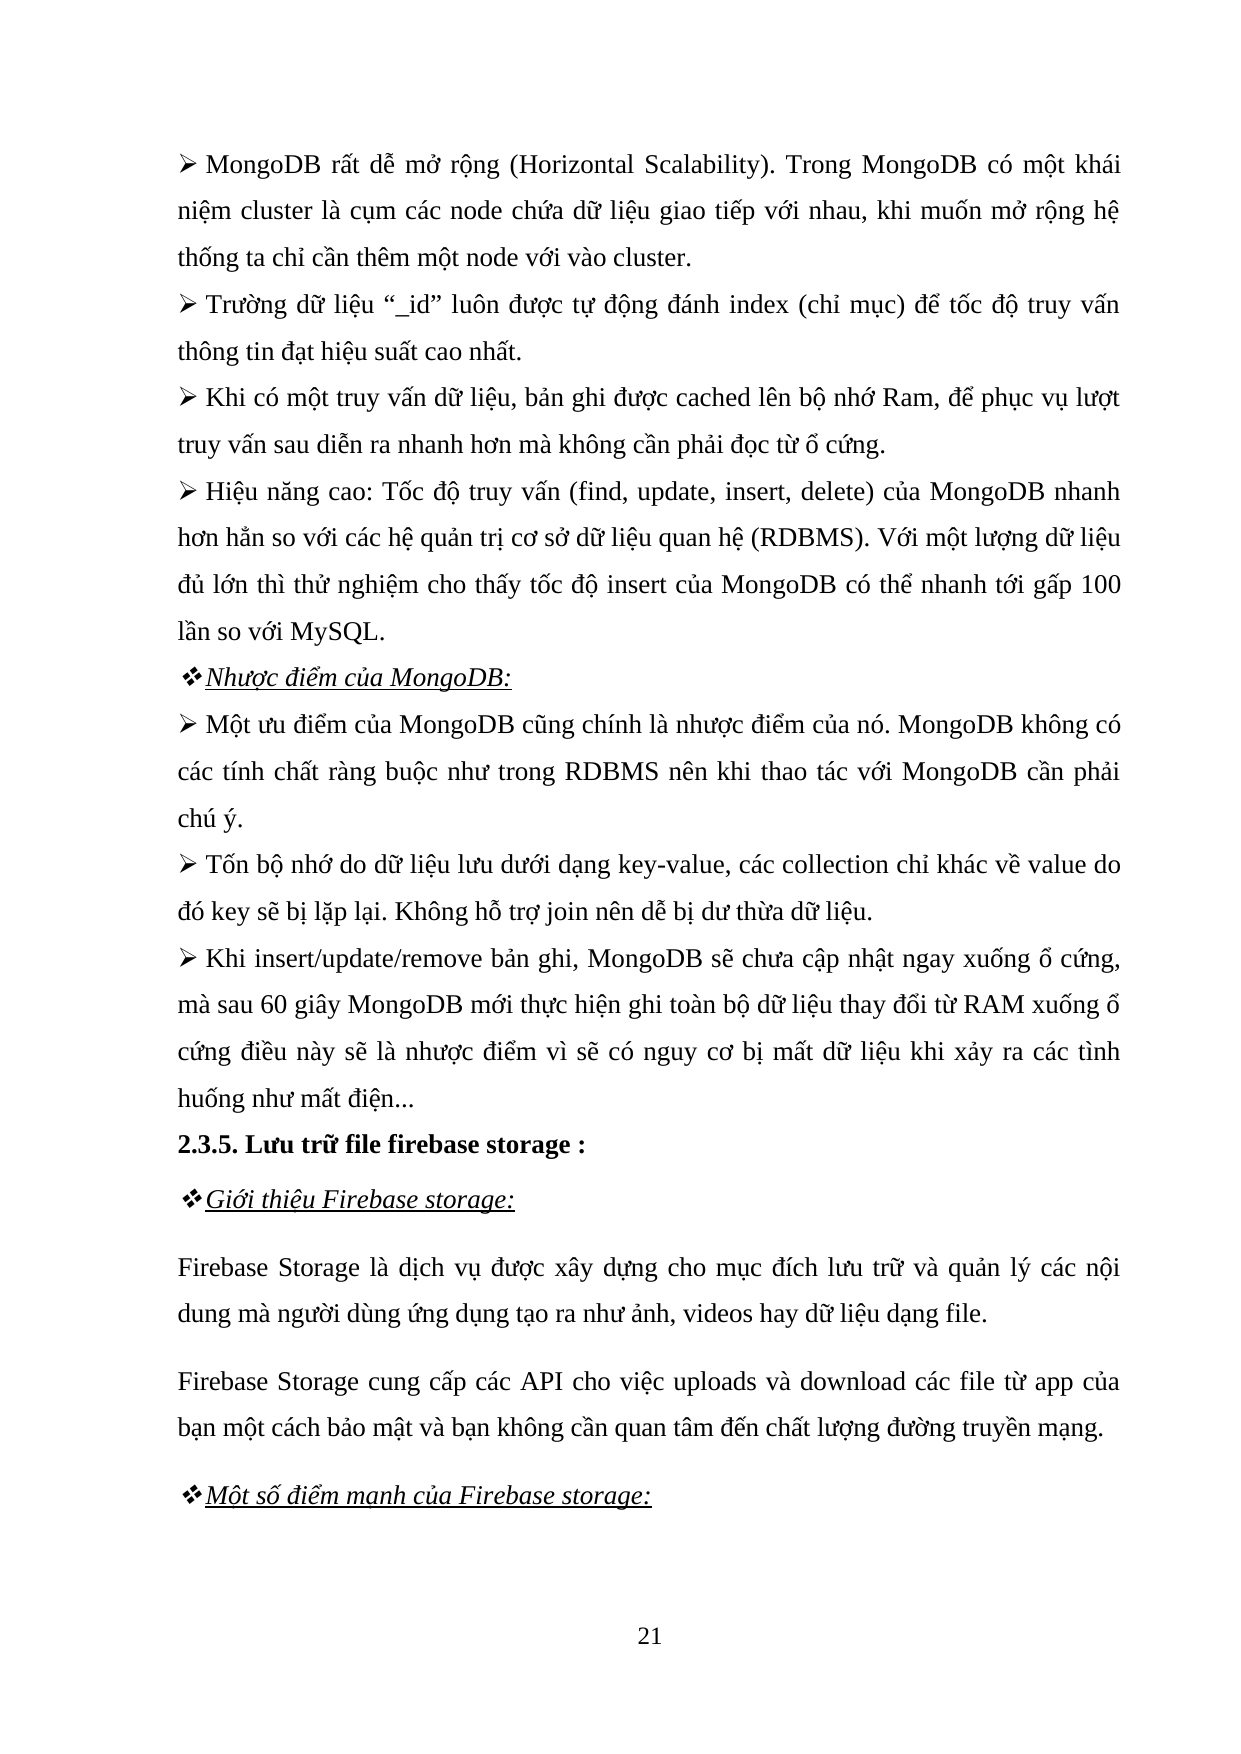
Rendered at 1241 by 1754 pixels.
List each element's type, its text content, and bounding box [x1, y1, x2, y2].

list Một ưu điểm của MongoDB cũng chính là nhược điểm của nó. MongoDB không có các tính chất ràng buộc như trong RDBMS nên khi thao tác với MongoDB cần phải chú ý. [177, 708, 1122, 833]
list Khi insert/update/remove bản ghi, MongoDB sẽ chưa cập nhật ngay xuống ổ cứng, mà sau 60 giây MongoDB mới thực hiện ghi toàn bộ dữ liệu thay đổi từ RAM xuống ổ cứng điều này sẽ là nhược điểm vì sẽ có nguy cơ bị mất dữ liệu khi xảy ra các tình huống như mất điện... [177, 942, 1122, 1113]
list MongoDB rất dễ mở rộng (Horizontal Scalability). Trong MongoDB có một khái niệm cluster là cụm các node chứa dữ liệu giao tiếp với nhau, khi muốn mở rộng hệ thống ta chỉ cần thêm một node với vào cluster. [177, 148, 1122, 272]
text Firebase Storage là dịch vụ được xây dựng cho mục đích lưu trữ và quản lý các nội dung mà người dùng ứng dụng tạo ra như ảnh, videos hay dữ liệu dạng file. [177, 1251, 1122, 1328]
text 2.3.5. Lưu trữ file firebase storage : [177, 1129, 1122, 1160]
list Một số điểm mạnh của Firebase storage: [177, 1479, 1122, 1510]
list Trường dữ liệu “_id” luôn được tự động đánh index (chỉ mục) để tốc độ truy vấn thông tin đạt hiệu suất cao nhất. [177, 288, 1122, 366]
list Nhược điểm của MongoDB: [177, 661, 1122, 693]
text Firebase Storage cung cấp các API cho việc uploads và download các file từ app của bạn một cách bảo mật và bạn không cần quan tâm đến chất lượng đường truyền mạng. [177, 1365, 1122, 1443]
list Tốn bộ nhớ do dữ liệu lưu dưới dạng key-value, các collection chỉ khác về value do đó key sẽ bị lặp lại. Không hỗ trợ join nên dễ bị dư thừa dữ liệu. [177, 848, 1122, 926]
list Hiệu năng cao: Tốc độ truy vấn (find, update, insert, delete) của MongoDB nhanh hơn hẳn so với các hệ quản trị cơ sở dữ liệu quan hệ (RDBMS). Với một lượng dữ liệu đủ lớn thì thử nghiệm cho thấy tốc độ insert của MongoDB có thể nhanh tới gấp 100 lần so với MySQL. [177, 475, 1122, 646]
list Giới thiệu Firebase storage: [177, 1183, 1122, 1214]
list Khi có một truy vấn dữ liệu, bản ghi được cached lên bộ nhớ Ram, để phục vụ lượt truy vấn sau diễn ra nhanh hơn mà không cần phải đọc từ ổ cứng. [177, 381, 1122, 459]
